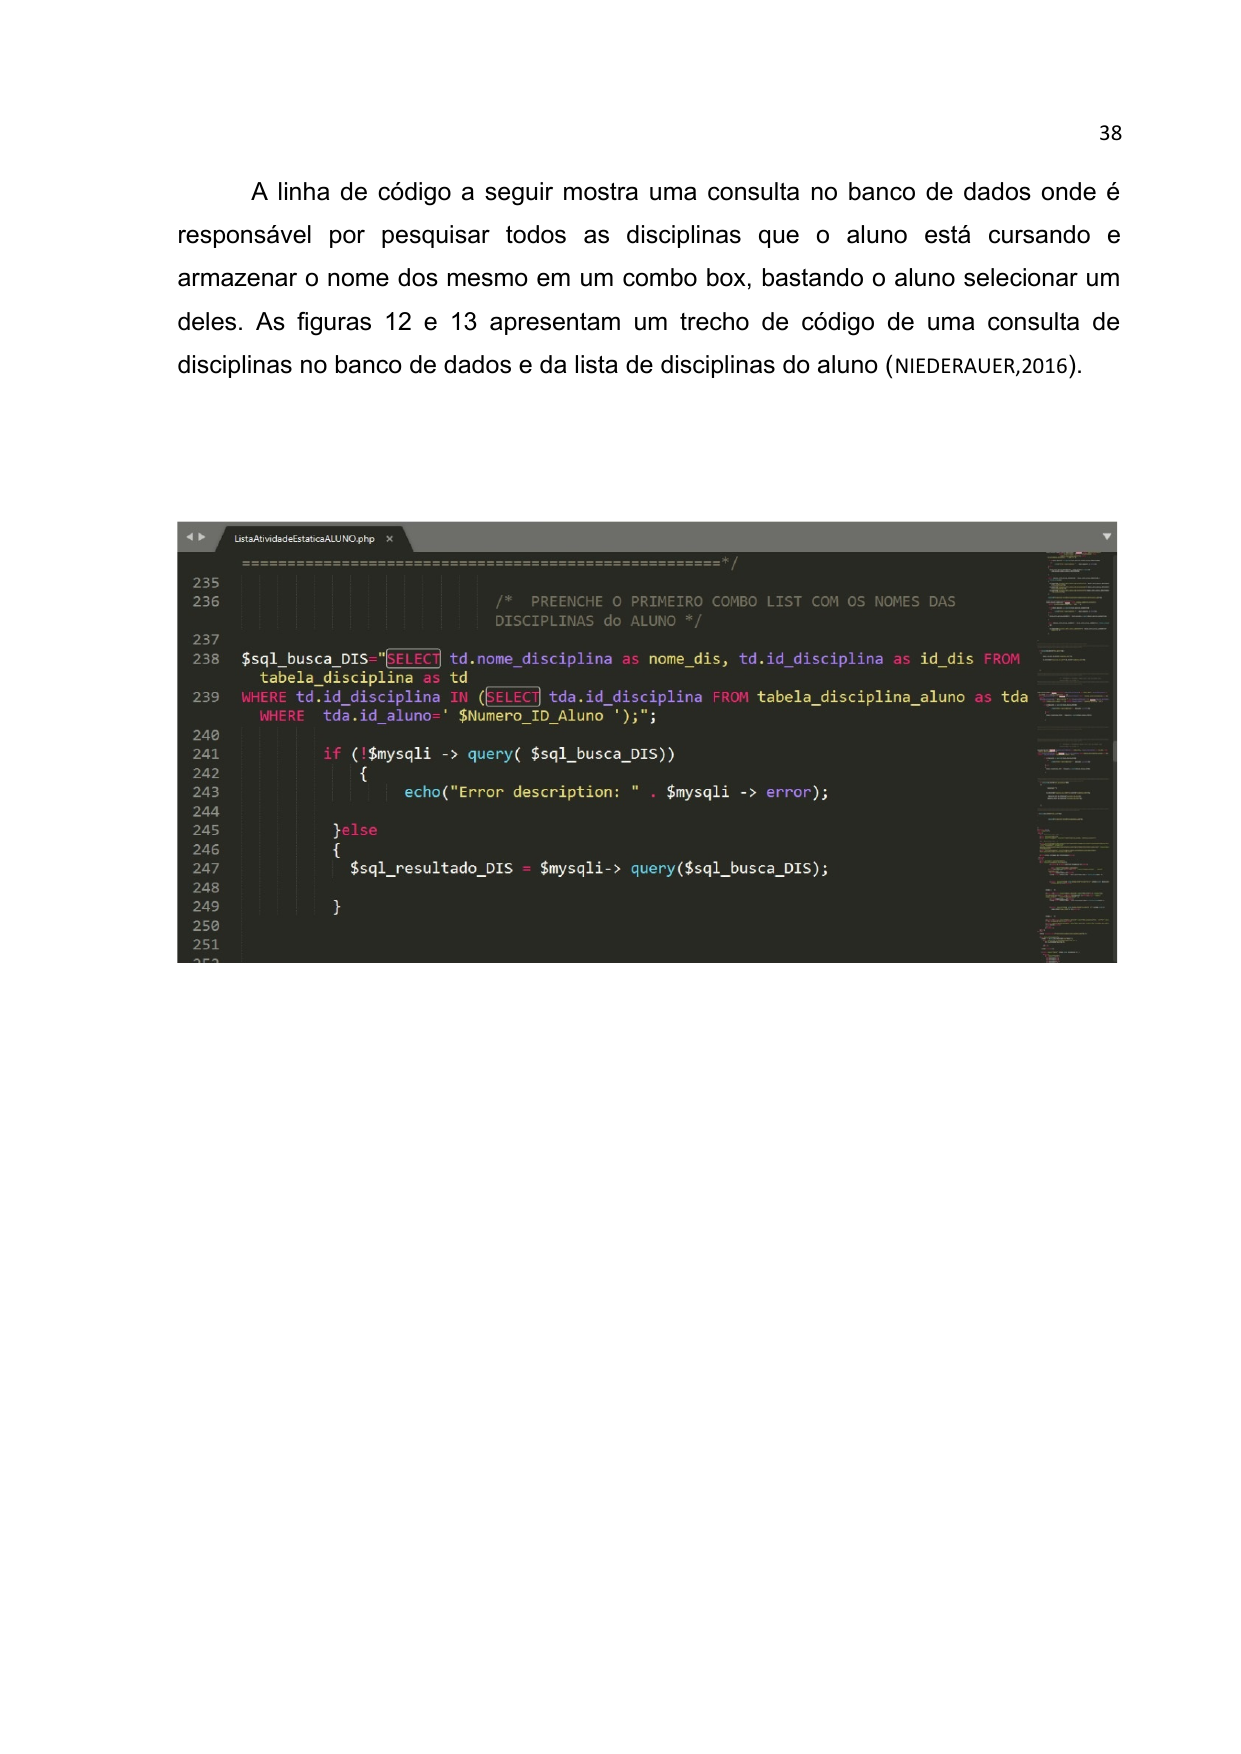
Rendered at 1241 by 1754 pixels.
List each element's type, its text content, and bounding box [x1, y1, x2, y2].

picture [176, 521, 1117, 963]
text A linha de código a seguir mostra uma consulta no banco de dados onde é responsável por pesquisar todos as disciplinas que o aluno está cursando e armazenar o nome dos mesmo em um combo box, bastando o aluno selecionar um deles. As figuras 12 e 13 apresentam um trecho de código de uma consulta de disciplinas no banco de dados e da lista de disciplinas do aluno (NIEDERAUER,2016). [177, 177, 1122, 379]
